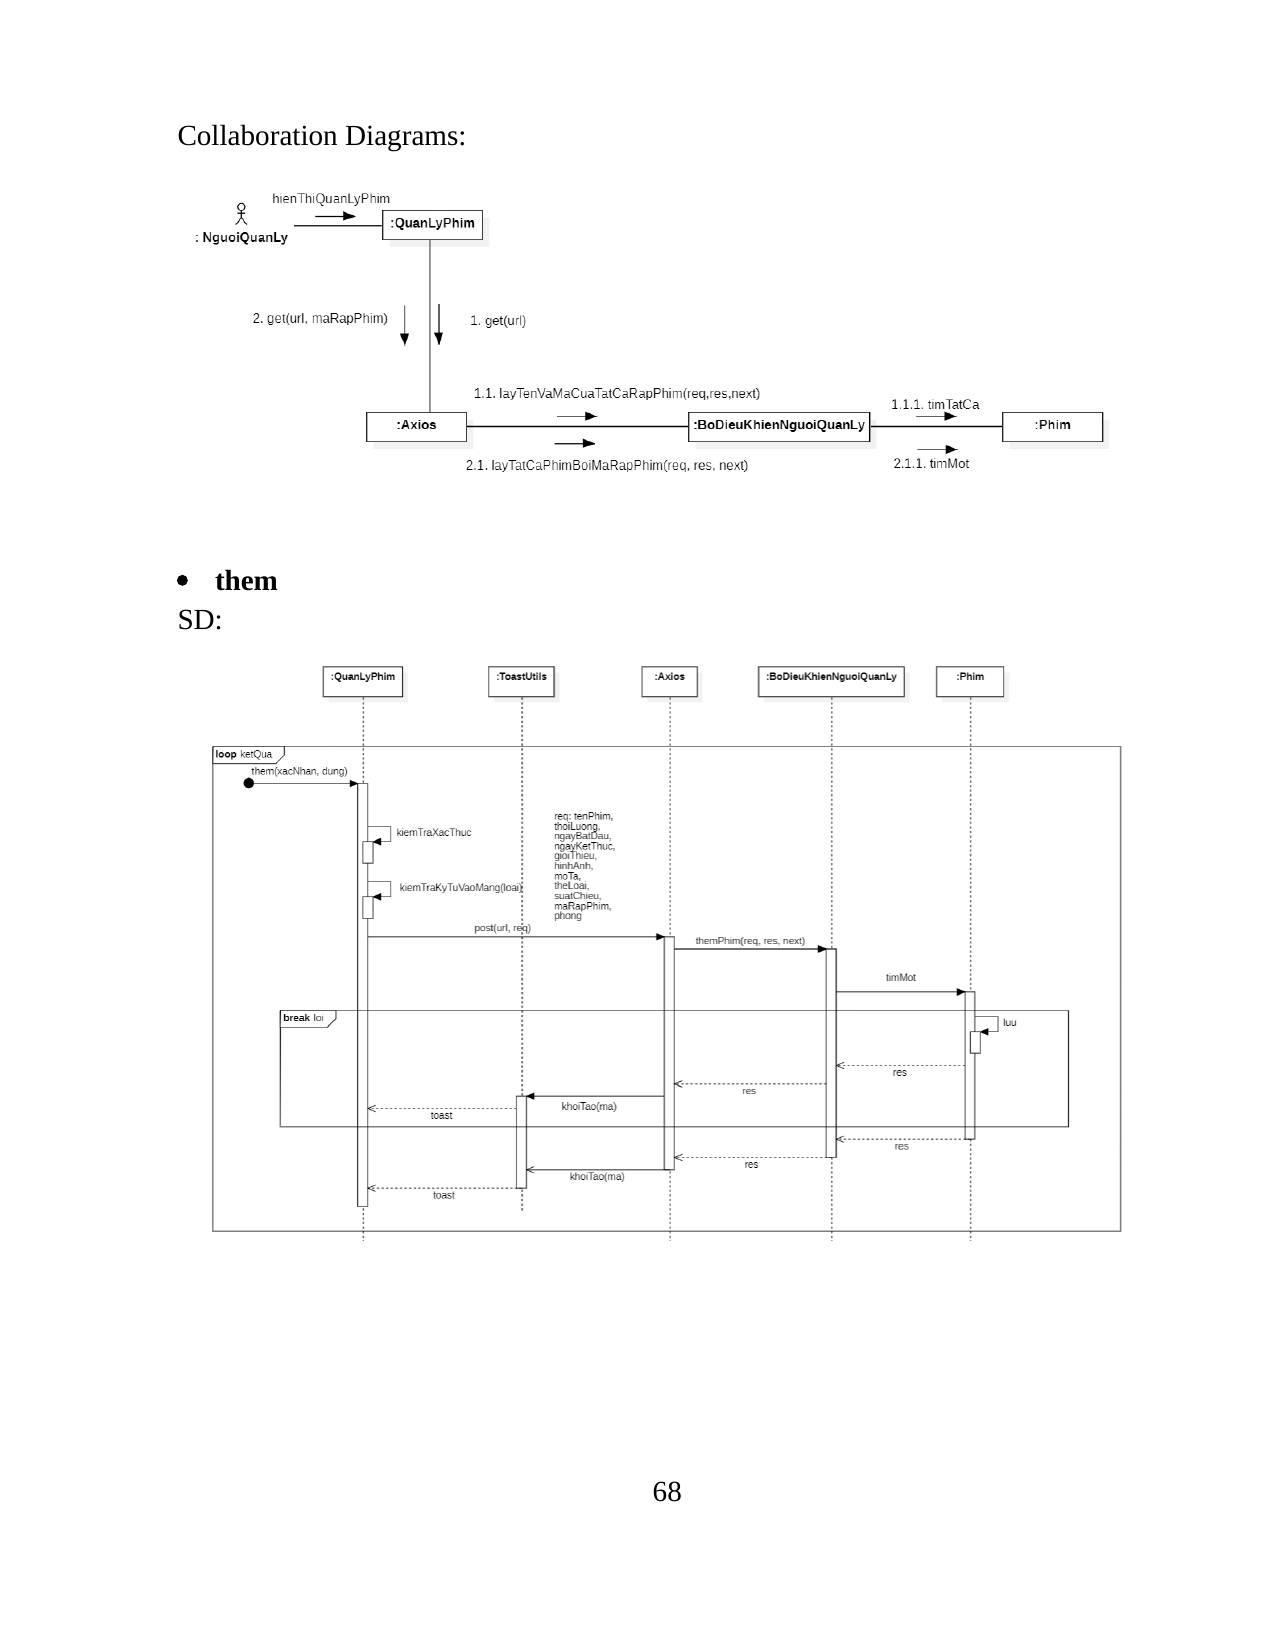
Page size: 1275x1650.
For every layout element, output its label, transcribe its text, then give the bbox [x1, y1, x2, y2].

text Collaboration Diagrams: [177, 118, 1157, 152]
picture [177, 640, 1150, 1241]
text SD: [177, 602, 1157, 635]
list them [177, 563, 1157, 597]
picture [177, 156, 1161, 559]
